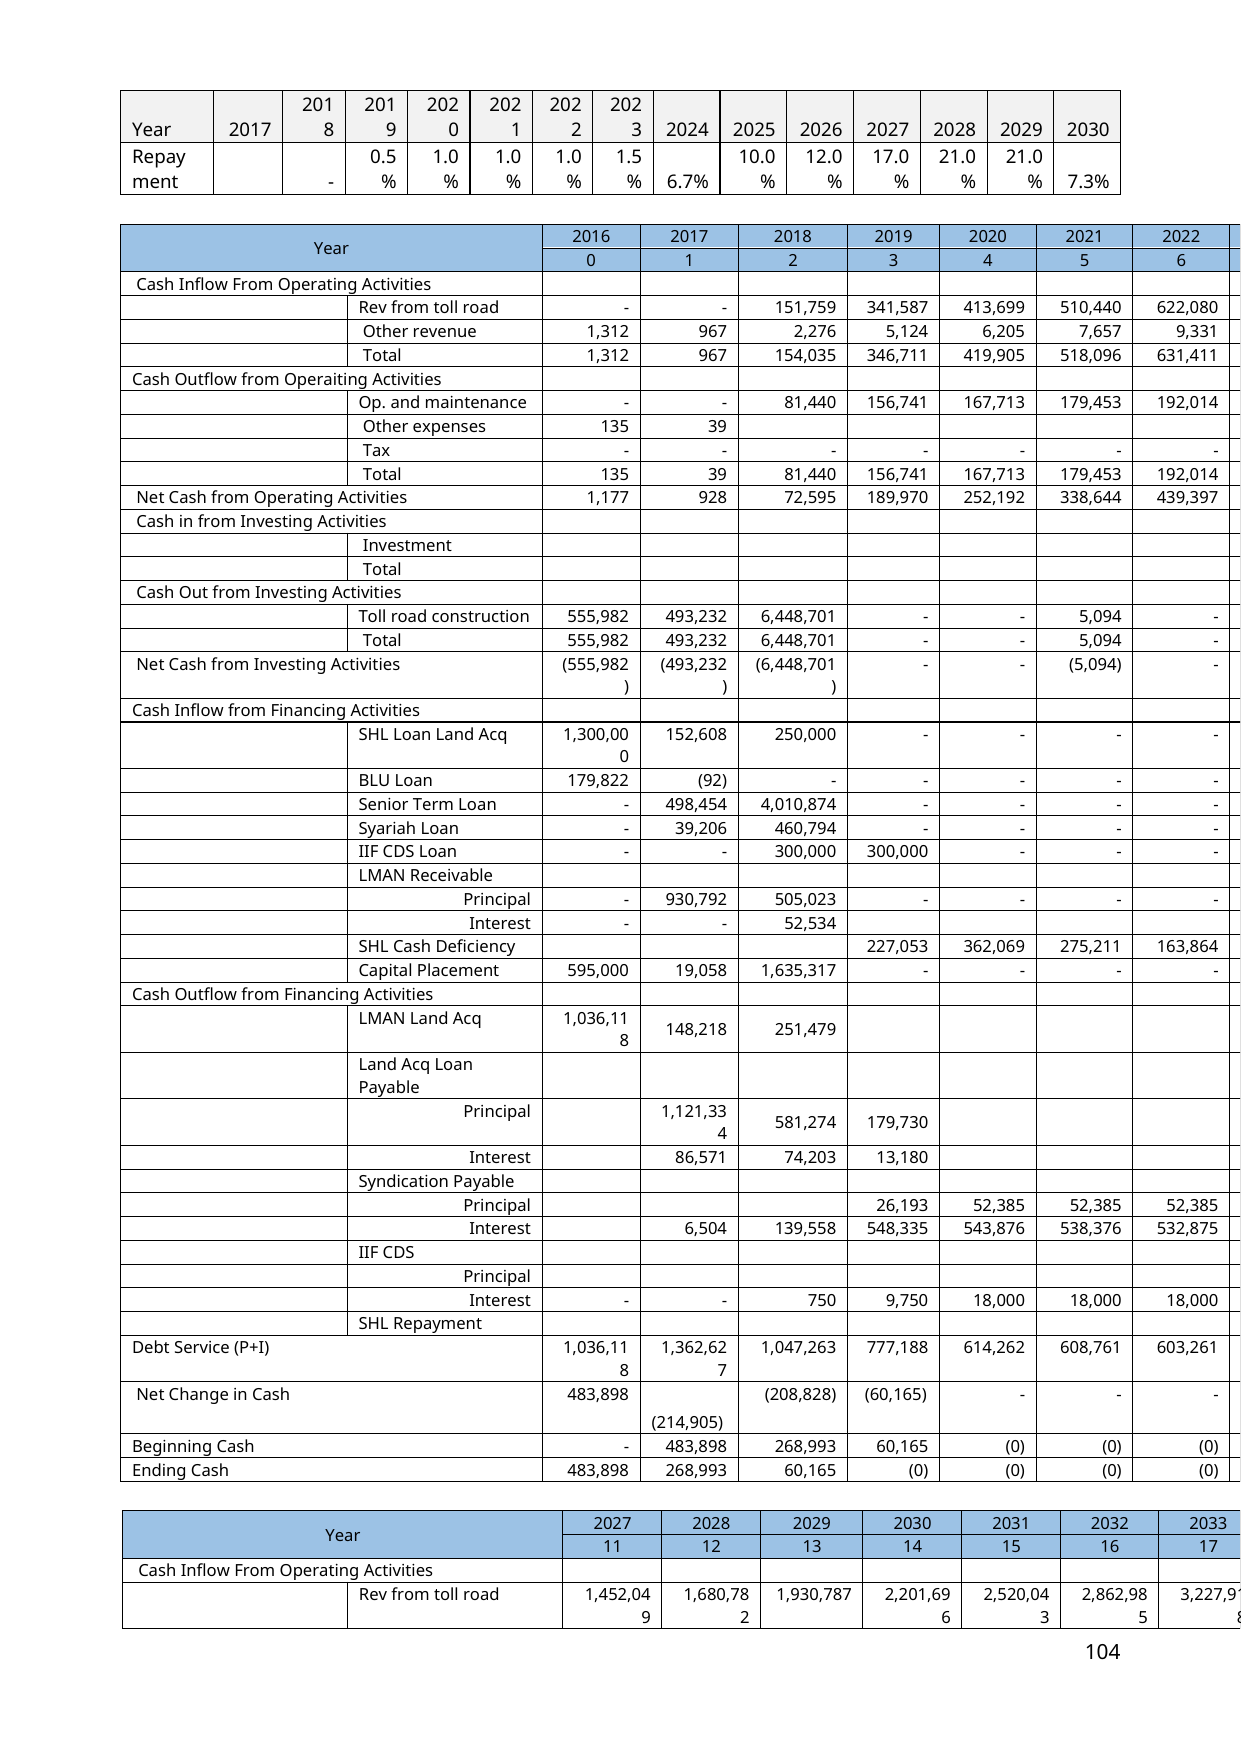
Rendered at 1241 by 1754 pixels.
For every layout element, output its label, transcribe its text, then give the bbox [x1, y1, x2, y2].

table_cell - [940, 605, 1036, 627]
table_cell [1133, 911, 1229, 934]
table_cell Cash Inflow From Operating Activities [121, 272, 542, 295]
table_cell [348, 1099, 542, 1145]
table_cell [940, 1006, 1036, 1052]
table_cell 1,312 [543, 344, 640, 366]
table_cell [641, 510, 738, 532]
table_cell [1037, 983, 1132, 1005]
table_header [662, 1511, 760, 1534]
table_cell [940, 272, 1036, 295]
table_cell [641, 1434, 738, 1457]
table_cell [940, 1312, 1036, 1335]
table_cell [1037, 367, 1132, 390]
table_cell Net Cash from Investing Activities [121, 652, 542, 698]
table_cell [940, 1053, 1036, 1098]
table_cell 493,232 [641, 605, 738, 627]
table_cell [121, 888, 347, 910]
table_cell [121, 605, 347, 627]
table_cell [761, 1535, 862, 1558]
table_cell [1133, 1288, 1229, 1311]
table_cell - [641, 391, 738, 414]
table_cell [543, 557, 640, 580]
table_cell [641, 864, 738, 887]
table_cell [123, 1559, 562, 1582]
table_cell 7,657 [1037, 320, 1132, 342]
table_cell [1133, 534, 1229, 556]
table_cell Syariah Loan [348, 816, 542, 839]
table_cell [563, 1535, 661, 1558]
table_cell Total [348, 629, 542, 651]
table_cell [121, 534, 347, 556]
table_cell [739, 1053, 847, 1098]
table_cell [1037, 557, 1132, 580]
table_cell 192,014 [1133, 462, 1229, 485]
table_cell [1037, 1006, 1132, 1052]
table_cell [739, 699, 847, 721]
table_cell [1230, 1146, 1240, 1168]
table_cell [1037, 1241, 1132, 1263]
table_cell 192,014 [1133, 391, 1229, 414]
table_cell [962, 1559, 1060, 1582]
table_cell [641, 581, 738, 604]
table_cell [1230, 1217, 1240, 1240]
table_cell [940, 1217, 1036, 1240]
table_cell - [1037, 793, 1132, 815]
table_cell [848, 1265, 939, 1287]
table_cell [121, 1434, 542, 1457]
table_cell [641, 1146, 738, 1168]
table_cell [940, 557, 1036, 580]
table_cell [1037, 864, 1132, 887]
table_cell [543, 983, 640, 1005]
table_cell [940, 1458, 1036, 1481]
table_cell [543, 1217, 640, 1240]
table_cell 2019 [346, 91, 407, 142]
table_cell [543, 699, 640, 721]
table_cell [121, 557, 347, 580]
table_header 2016 [543, 225, 640, 247]
table_cell Cash in from Investing Activities [121, 510, 542, 532]
table_cell 505,023 [739, 888, 847, 910]
table_cell 2028 [921, 91, 987, 142]
table_cell 631,411 [1133, 344, 1229, 366]
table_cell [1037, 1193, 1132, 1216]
table_cell [848, 534, 939, 556]
table_cell - [1037, 840, 1132, 863]
table_cell 12.0% [787, 143, 853, 194]
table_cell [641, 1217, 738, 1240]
table_cell 19,058 [641, 959, 738, 982]
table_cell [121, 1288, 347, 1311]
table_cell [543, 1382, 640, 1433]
table_cell 72,595 [739, 486, 847, 509]
table_cell - [848, 439, 939, 461]
table_cell - [543, 391, 640, 414]
table_cell 2027 [854, 91, 920, 142]
table_cell [1133, 983, 1229, 1005]
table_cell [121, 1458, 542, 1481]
table_cell 4,010,874 [739, 793, 847, 815]
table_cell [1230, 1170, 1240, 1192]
table_cell 179,453 [1037, 391, 1132, 414]
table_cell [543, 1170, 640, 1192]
table_cell [121, 840, 347, 863]
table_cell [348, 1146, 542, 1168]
table_header 2022 [1133, 225, 1229, 247]
table_cell 39 [641, 415, 738, 437]
table_header Year [121, 225, 542, 271]
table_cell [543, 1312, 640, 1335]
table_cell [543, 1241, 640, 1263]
table_cell - [940, 769, 1036, 792]
table_cell - [940, 723, 1036, 768]
table_cell [543, 510, 640, 532]
table_cell [121, 793, 347, 815]
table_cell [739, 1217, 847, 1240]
table_cell - [848, 652, 939, 698]
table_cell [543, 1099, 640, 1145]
table_cell [1230, 367, 1240, 390]
table_cell 2029 [988, 91, 1053, 142]
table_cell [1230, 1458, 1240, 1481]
table_cell [641, 367, 738, 390]
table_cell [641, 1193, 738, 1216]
table_cell - [1133, 723, 1229, 768]
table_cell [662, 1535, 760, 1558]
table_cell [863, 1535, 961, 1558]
table_cell 2020 [408, 91, 469, 142]
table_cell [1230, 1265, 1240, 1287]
table_cell - [1133, 840, 1229, 863]
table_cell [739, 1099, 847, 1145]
table_cell 595,000 [543, 959, 640, 982]
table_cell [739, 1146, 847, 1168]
table_cell 179,453 [1037, 462, 1132, 485]
table_cell Cash Outflow from Operaiting Activities [121, 367, 542, 390]
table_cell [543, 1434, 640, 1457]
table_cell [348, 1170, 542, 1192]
table_cell 179,822 [543, 769, 640, 792]
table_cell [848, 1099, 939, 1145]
table_cell 362,069 [940, 935, 1036, 958]
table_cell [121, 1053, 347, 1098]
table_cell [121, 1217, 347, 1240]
table_cell 2023 [593, 91, 653, 142]
table_cell 300,000 [848, 840, 939, 863]
table_cell [641, 557, 738, 580]
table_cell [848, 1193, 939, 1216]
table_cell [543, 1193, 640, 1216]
table_cell 6 [1133, 249, 1229, 271]
table_cell [739, 272, 847, 295]
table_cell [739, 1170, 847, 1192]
table_cell 1.0% [533, 143, 592, 194]
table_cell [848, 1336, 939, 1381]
table_cell 555,982 [543, 605, 640, 627]
table_cell 338,644 [1037, 486, 1132, 509]
table_cell 52,534 [739, 911, 847, 934]
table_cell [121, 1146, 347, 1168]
table_cell [739, 367, 847, 390]
table_cell [1133, 510, 1229, 532]
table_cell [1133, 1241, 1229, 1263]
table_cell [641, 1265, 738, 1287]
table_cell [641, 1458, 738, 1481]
table_cell [739, 415, 847, 437]
table_cell [848, 864, 939, 887]
table_cell [543, 272, 640, 295]
table_cell 1,635,317 [739, 959, 847, 982]
table_cell [1037, 510, 1132, 532]
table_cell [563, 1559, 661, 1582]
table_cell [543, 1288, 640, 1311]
table_cell [1037, 534, 1132, 556]
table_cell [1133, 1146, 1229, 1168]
table_cell [121, 816, 347, 839]
table_cell Year [121, 91, 213, 142]
table_cell [543, 534, 640, 556]
table_cell 135 [543, 415, 640, 437]
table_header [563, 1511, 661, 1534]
table_cell [848, 415, 939, 437]
table_cell [848, 911, 939, 934]
table_cell - [543, 888, 640, 910]
table_cell 2,276 [739, 320, 847, 342]
table_cell [940, 864, 1036, 887]
table_cell 5 [1037, 249, 1132, 271]
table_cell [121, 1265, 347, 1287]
table_cell Capital Placement [348, 959, 542, 982]
table_cell - [940, 888, 1036, 910]
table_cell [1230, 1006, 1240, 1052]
table_cell 622,080 [1133, 296, 1229, 319]
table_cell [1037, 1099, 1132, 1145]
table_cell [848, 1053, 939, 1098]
table_cell 928 [641, 486, 738, 509]
table_cell [121, 769, 347, 792]
table_cell 1.5% [593, 143, 653, 194]
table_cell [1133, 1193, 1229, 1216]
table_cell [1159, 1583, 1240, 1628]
table_cell 10.0% [721, 143, 786, 194]
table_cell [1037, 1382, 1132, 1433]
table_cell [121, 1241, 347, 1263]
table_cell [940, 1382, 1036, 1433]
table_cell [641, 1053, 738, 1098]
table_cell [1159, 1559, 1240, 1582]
table_cell 135 [543, 462, 640, 485]
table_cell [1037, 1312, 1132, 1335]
table_cell - [543, 816, 640, 839]
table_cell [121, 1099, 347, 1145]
table_cell 3 [848, 249, 939, 271]
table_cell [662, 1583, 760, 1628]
table_cell - [1133, 959, 1229, 982]
table_cell [940, 415, 1036, 437]
table_cell [1230, 864, 1240, 887]
table_cell [739, 581, 847, 604]
table_cell [1133, 272, 1229, 295]
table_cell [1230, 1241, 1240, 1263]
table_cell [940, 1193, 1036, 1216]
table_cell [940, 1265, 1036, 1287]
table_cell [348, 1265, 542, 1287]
table_cell [1133, 699, 1229, 721]
table_cell - [543, 911, 640, 934]
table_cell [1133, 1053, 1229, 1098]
table_cell [940, 510, 1036, 532]
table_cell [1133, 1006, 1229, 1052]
table_cell - [641, 911, 738, 934]
table_cell 154,035 [739, 344, 847, 366]
table_cell - [848, 629, 939, 651]
table_cell 510,440 [1037, 296, 1132, 319]
table_cell [121, 320, 347, 342]
table_cell 493,232 [641, 629, 738, 651]
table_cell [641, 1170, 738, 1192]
table_cell - [848, 816, 939, 839]
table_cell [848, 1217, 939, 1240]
table_cell - [739, 769, 847, 792]
table_cell 275,211 [1037, 935, 1132, 958]
table_cell IIF CDS Loan [348, 840, 542, 863]
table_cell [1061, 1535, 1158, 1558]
table_cell [1230, 699, 1240, 721]
table_cell [543, 367, 640, 390]
table_cell [1037, 272, 1132, 295]
table_cell 21.0% [988, 143, 1053, 194]
table_cell - [283, 143, 345, 194]
table_cell 2024 [654, 91, 719, 142]
table_cell - [1037, 439, 1132, 461]
table_cell [641, 935, 738, 958]
table_cell 39 [641, 462, 738, 485]
table_cell - [848, 723, 939, 768]
table_cell [1230, 557, 1240, 580]
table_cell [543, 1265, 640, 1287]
table_cell - [1133, 888, 1229, 910]
table_cell [739, 983, 847, 1005]
table_cell - [543, 793, 640, 815]
table_cell (493,232) [641, 652, 738, 698]
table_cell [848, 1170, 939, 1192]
table_cell [848, 581, 939, 604]
table_cell [641, 534, 738, 556]
table_cell - [940, 793, 1036, 815]
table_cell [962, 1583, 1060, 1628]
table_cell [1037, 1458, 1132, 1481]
table_cell - [739, 439, 847, 461]
table_cell 251,479 [739, 1006, 847, 1052]
table_cell Other expenses [348, 415, 542, 437]
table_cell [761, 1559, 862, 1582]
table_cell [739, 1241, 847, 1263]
table_cell - [940, 652, 1036, 698]
table_cell Rev from toll road [348, 296, 542, 319]
table_cell [1133, 557, 1229, 580]
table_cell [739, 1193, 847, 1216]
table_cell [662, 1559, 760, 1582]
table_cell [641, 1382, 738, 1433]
table_cell Op. and maintenance [348, 391, 542, 414]
table_cell 498,454 [641, 793, 738, 815]
table_cell - [1037, 723, 1132, 768]
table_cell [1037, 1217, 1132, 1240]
table_cell 6,448,701 [739, 605, 847, 627]
table_cell [121, 935, 347, 958]
table_cell 341,587 [848, 296, 939, 319]
table_cell 152,608 [641, 723, 738, 768]
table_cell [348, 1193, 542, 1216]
table_cell - [1133, 652, 1229, 698]
table_cell Cash Outflow from Financing Activities [121, 983, 542, 1005]
table_cell [121, 959, 347, 982]
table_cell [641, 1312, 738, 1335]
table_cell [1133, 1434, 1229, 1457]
table_cell 5,124 [848, 320, 939, 342]
table_cell 4 [940, 249, 1036, 271]
table_cell 5,094 [1037, 629, 1132, 651]
table_cell [1230, 272, 1240, 295]
table_cell 1,036,118 [543, 1006, 640, 1052]
table_cell - [848, 959, 939, 982]
table_cell Cash Out from Investing Activities [121, 581, 542, 604]
table_cell 250,000 [739, 723, 847, 768]
table_cell 300,000 [739, 840, 847, 863]
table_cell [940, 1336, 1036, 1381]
table_cell [1230, 534, 1240, 556]
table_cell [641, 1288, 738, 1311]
table_cell 2021 [471, 91, 532, 142]
table_cell - [1133, 629, 1229, 651]
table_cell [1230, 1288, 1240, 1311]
table_cell [121, 344, 347, 366]
table_cell - [940, 816, 1036, 839]
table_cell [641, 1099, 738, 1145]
table_cell 555,982 [543, 629, 640, 651]
table_cell 1.0% [471, 143, 532, 194]
table_cell [121, 864, 347, 887]
table_cell [1230, 911, 1240, 934]
table_cell [848, 367, 939, 390]
table_cell [848, 983, 939, 1005]
table_cell 6,205 [940, 320, 1036, 342]
table_cell 439,397 [1133, 486, 1229, 509]
table_cell 2025 [721, 91, 786, 142]
table_cell [848, 699, 939, 721]
table_cell [739, 510, 847, 532]
table_cell - [1037, 888, 1132, 910]
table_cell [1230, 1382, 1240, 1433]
table_cell [121, 629, 347, 651]
table_cell [543, 581, 640, 604]
table_cell 1,177 [543, 486, 640, 509]
table_cell 156,741 [848, 391, 939, 414]
table_cell - [543, 439, 640, 461]
table_cell 151,759 [739, 296, 847, 319]
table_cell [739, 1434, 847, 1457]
table_cell 5,094 [1037, 605, 1132, 627]
table_cell 81,440 [739, 391, 847, 414]
table_cell [1133, 864, 1229, 887]
table_cell Investment [348, 534, 542, 556]
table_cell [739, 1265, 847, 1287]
table_cell [121, 462, 347, 485]
table_cell 252,192 [940, 486, 1036, 509]
table_cell [1230, 581, 1240, 604]
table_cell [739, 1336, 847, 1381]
table_cell 0 [543, 249, 640, 271]
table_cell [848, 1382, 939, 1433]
table_cell [543, 935, 640, 958]
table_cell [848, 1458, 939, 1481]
table_cell [940, 699, 1036, 721]
table_cell [1037, 911, 1132, 934]
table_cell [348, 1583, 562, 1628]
table_cell [739, 864, 847, 887]
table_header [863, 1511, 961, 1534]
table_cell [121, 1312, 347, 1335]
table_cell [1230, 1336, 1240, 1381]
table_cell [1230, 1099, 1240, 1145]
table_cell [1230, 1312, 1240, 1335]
table_header 2019 [848, 225, 939, 247]
table_cell [641, 983, 738, 1005]
table_cell 930,792 [641, 888, 738, 910]
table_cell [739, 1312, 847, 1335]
table_cell [641, 272, 738, 295]
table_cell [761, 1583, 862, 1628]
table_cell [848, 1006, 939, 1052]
table_cell Senior Term Loan [348, 793, 542, 815]
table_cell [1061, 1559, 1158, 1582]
table_cell Cash Inflow from Financing Activities [121, 699, 542, 721]
table_cell 227,053 [848, 935, 939, 958]
table_cell [1133, 415, 1229, 437]
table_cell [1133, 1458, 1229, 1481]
table_cell Total [348, 462, 542, 485]
table_cell 6,448,701 [739, 629, 847, 651]
table_cell [121, 415, 347, 437]
table_cell (5,094) [1037, 652, 1132, 698]
table_cell 2018 [283, 91, 345, 142]
table_cell 2017 [214, 91, 282, 142]
table_cell Repayment [121, 143, 213, 194]
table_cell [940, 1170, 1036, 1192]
table_cell Total [348, 557, 542, 580]
table_cell 39,206 [641, 816, 738, 839]
table_cell [940, 367, 1036, 390]
table_cell 163,864 [1133, 935, 1229, 958]
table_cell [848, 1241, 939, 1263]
table_cell Net Cash from Operating Activities [121, 486, 542, 509]
table_cell Interest [348, 911, 542, 934]
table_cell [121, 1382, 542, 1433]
table_cell - [848, 769, 939, 792]
table_cell [1037, 415, 1132, 437]
table_cell 419,905 [940, 344, 1036, 366]
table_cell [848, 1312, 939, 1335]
table_cell [1230, 510, 1240, 532]
table_cell Total [348, 344, 542, 366]
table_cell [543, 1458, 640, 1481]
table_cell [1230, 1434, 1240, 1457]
table_cell - [1037, 816, 1132, 839]
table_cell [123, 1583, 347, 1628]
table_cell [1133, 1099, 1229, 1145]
table_cell Principal [348, 888, 542, 910]
table_cell [1133, 367, 1229, 390]
table_cell 1,312 [543, 320, 640, 342]
table_cell 967 [641, 344, 738, 366]
table_cell [848, 557, 939, 580]
table_cell [1230, 415, 1240, 437]
table_cell 2026 [787, 91, 853, 142]
table_cell [940, 534, 1036, 556]
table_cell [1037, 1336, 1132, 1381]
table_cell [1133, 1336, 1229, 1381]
table_cell - [1133, 605, 1229, 627]
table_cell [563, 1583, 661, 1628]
table_cell [121, 1006, 347, 1052]
table_cell [739, 534, 847, 556]
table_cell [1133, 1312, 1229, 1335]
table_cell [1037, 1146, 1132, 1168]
table_cell 6.7% [654, 143, 719, 194]
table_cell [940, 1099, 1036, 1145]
table_cell 189,970 [848, 486, 939, 509]
table_cell 1.0% [408, 143, 469, 194]
table_cell - [543, 840, 640, 863]
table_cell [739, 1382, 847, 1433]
table_cell - [1037, 959, 1132, 982]
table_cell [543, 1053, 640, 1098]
table_cell 2022 [533, 91, 592, 142]
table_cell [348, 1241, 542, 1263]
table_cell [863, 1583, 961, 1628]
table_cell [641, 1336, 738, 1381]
table_cell 413,699 [940, 296, 1036, 319]
table_cell [739, 557, 847, 580]
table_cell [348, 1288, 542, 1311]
table_cell [940, 581, 1036, 604]
table_header 2017 [641, 225, 738, 247]
table_cell [1037, 581, 1132, 604]
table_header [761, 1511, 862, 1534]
table_cell 7.3% [1054, 143, 1120, 194]
table_cell 17.0% [854, 143, 920, 194]
table_cell 346,711 [848, 344, 939, 366]
table_cell 2030 [1054, 91, 1120, 142]
table_cell 0.5% [346, 143, 407, 194]
table_cell [121, 723, 347, 768]
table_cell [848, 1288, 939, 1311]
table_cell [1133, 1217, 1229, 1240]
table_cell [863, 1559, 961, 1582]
table_header 2018 [739, 225, 847, 247]
table_cell 9,331 [1133, 320, 1229, 342]
table_cell - [848, 888, 939, 910]
table_cell 167,713 [940, 462, 1036, 485]
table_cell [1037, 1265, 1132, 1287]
table_cell 460,794 [739, 816, 847, 839]
table_cell BLU Loan [348, 769, 542, 792]
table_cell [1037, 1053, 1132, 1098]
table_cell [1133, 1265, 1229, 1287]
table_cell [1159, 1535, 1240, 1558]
table_header 2020 [940, 225, 1036, 247]
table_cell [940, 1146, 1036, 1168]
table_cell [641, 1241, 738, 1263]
table_cell 156,741 [848, 462, 939, 485]
table_cell [940, 983, 1036, 1005]
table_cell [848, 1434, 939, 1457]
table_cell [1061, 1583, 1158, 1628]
table_cell 148,218 [641, 1006, 738, 1052]
table_cell - [848, 793, 939, 815]
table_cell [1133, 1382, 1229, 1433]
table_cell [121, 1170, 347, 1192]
table_cell - [940, 959, 1036, 982]
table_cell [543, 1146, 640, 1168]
table_cell [121, 439, 347, 461]
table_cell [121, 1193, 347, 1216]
table_cell [121, 296, 347, 319]
table_cell [1133, 581, 1229, 604]
table_cell [543, 864, 640, 887]
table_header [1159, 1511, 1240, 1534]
table_cell - [1133, 439, 1229, 461]
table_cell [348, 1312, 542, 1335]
table_cell 1 [641, 249, 738, 271]
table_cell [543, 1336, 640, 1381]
table_cell - [641, 296, 738, 319]
table_cell - [940, 840, 1036, 863]
table_header 2021 [1037, 225, 1132, 247]
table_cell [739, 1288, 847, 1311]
table_cell Other revenue [348, 320, 542, 342]
table_cell Toll road construction [348, 605, 542, 627]
table_cell - [1133, 793, 1229, 815]
table_cell - [1133, 816, 1229, 839]
table_cell - [848, 605, 939, 627]
table_cell [121, 391, 347, 414]
table_cell 1,300,000 [543, 723, 640, 768]
table_cell [214, 143, 282, 194]
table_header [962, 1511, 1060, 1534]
table_cell [848, 272, 939, 295]
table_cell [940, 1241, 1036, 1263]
table_cell - [641, 840, 738, 863]
table_cell LMAN Land Acq [348, 1006, 542, 1052]
table_cell - [940, 439, 1036, 461]
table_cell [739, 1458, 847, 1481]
table_cell (6,448,701) [739, 652, 847, 698]
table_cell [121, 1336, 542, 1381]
table_cell 167,713 [940, 391, 1036, 414]
table_cell LMAN Receivable [348, 864, 542, 887]
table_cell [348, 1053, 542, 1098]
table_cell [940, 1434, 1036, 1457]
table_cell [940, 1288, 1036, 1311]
table_cell SHL Cash Deficiency [348, 935, 542, 958]
table_cell SHL Loan Land Acq [348, 723, 542, 768]
table_cell (92) [641, 769, 738, 792]
table_cell [940, 911, 1036, 934]
table_cell 518,096 [1037, 344, 1132, 366]
table_cell 2 [739, 249, 847, 271]
table_cell - [641, 439, 738, 461]
table_cell - [940, 629, 1036, 651]
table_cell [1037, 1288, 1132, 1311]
table_cell Tax [348, 439, 542, 461]
table_cell - [543, 296, 640, 319]
table_cell [848, 510, 939, 532]
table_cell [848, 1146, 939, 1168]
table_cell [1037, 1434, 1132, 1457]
table_cell [641, 699, 738, 721]
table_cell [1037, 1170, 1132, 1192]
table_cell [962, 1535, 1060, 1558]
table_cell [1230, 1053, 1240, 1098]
table_cell [1037, 699, 1132, 721]
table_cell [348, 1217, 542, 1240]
table_cell - [1133, 769, 1229, 792]
table_cell [739, 935, 847, 958]
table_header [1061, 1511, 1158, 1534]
table_cell 81,440 [739, 462, 847, 485]
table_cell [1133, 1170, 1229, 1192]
table_cell - [1037, 769, 1132, 792]
table_cell [1230, 983, 1240, 1005]
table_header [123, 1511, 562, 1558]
table_cell 967 [641, 320, 738, 342]
table_cell (555,982) [543, 652, 640, 698]
table_cell [121, 911, 347, 934]
table_cell 21.0% [921, 143, 987, 194]
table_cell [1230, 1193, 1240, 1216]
